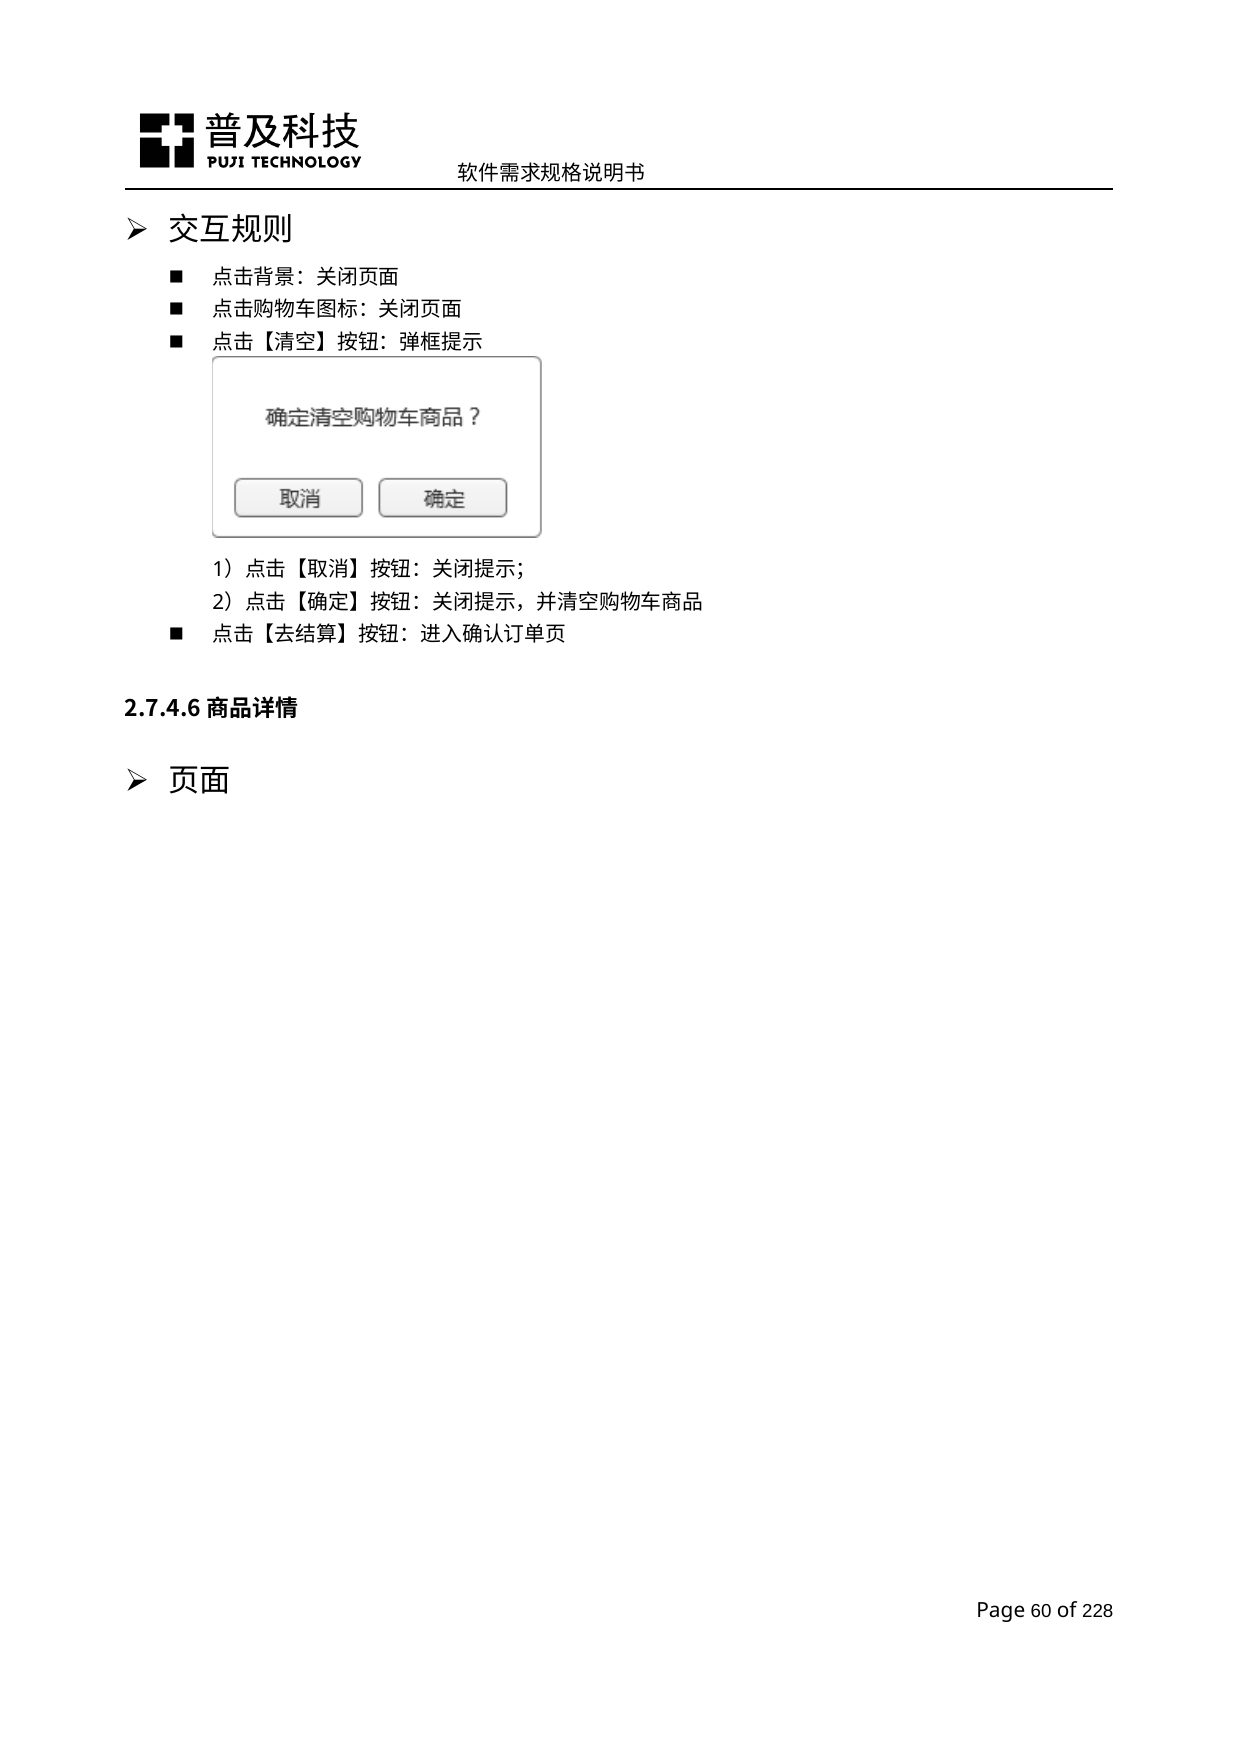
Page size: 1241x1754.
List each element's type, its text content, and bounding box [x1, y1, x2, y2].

list 1）点击【取消】按钮：关闭提示； [212, 551, 1113, 584]
list 点击背景：关闭页面 [168, 259, 1113, 291]
list 点击【清空】按钮：弹框提示 [168, 324, 1113, 356]
list 页面 [124, 745, 1113, 810]
picture [212, 356, 542, 538]
list 点击购物车图标：关闭页面 [168, 291, 1113, 324]
list 2）点击【确定】按钮：关闭提示，并清空购物车商品 [212, 584, 1113, 616]
list 交互规则 [124, 194, 1113, 259]
picture [124, 103, 365, 180]
list 点击【去结算】按钮：进入确认订单页 [168, 616, 1113, 649]
subtitle 商品详情 [124, 674, 1113, 739]
